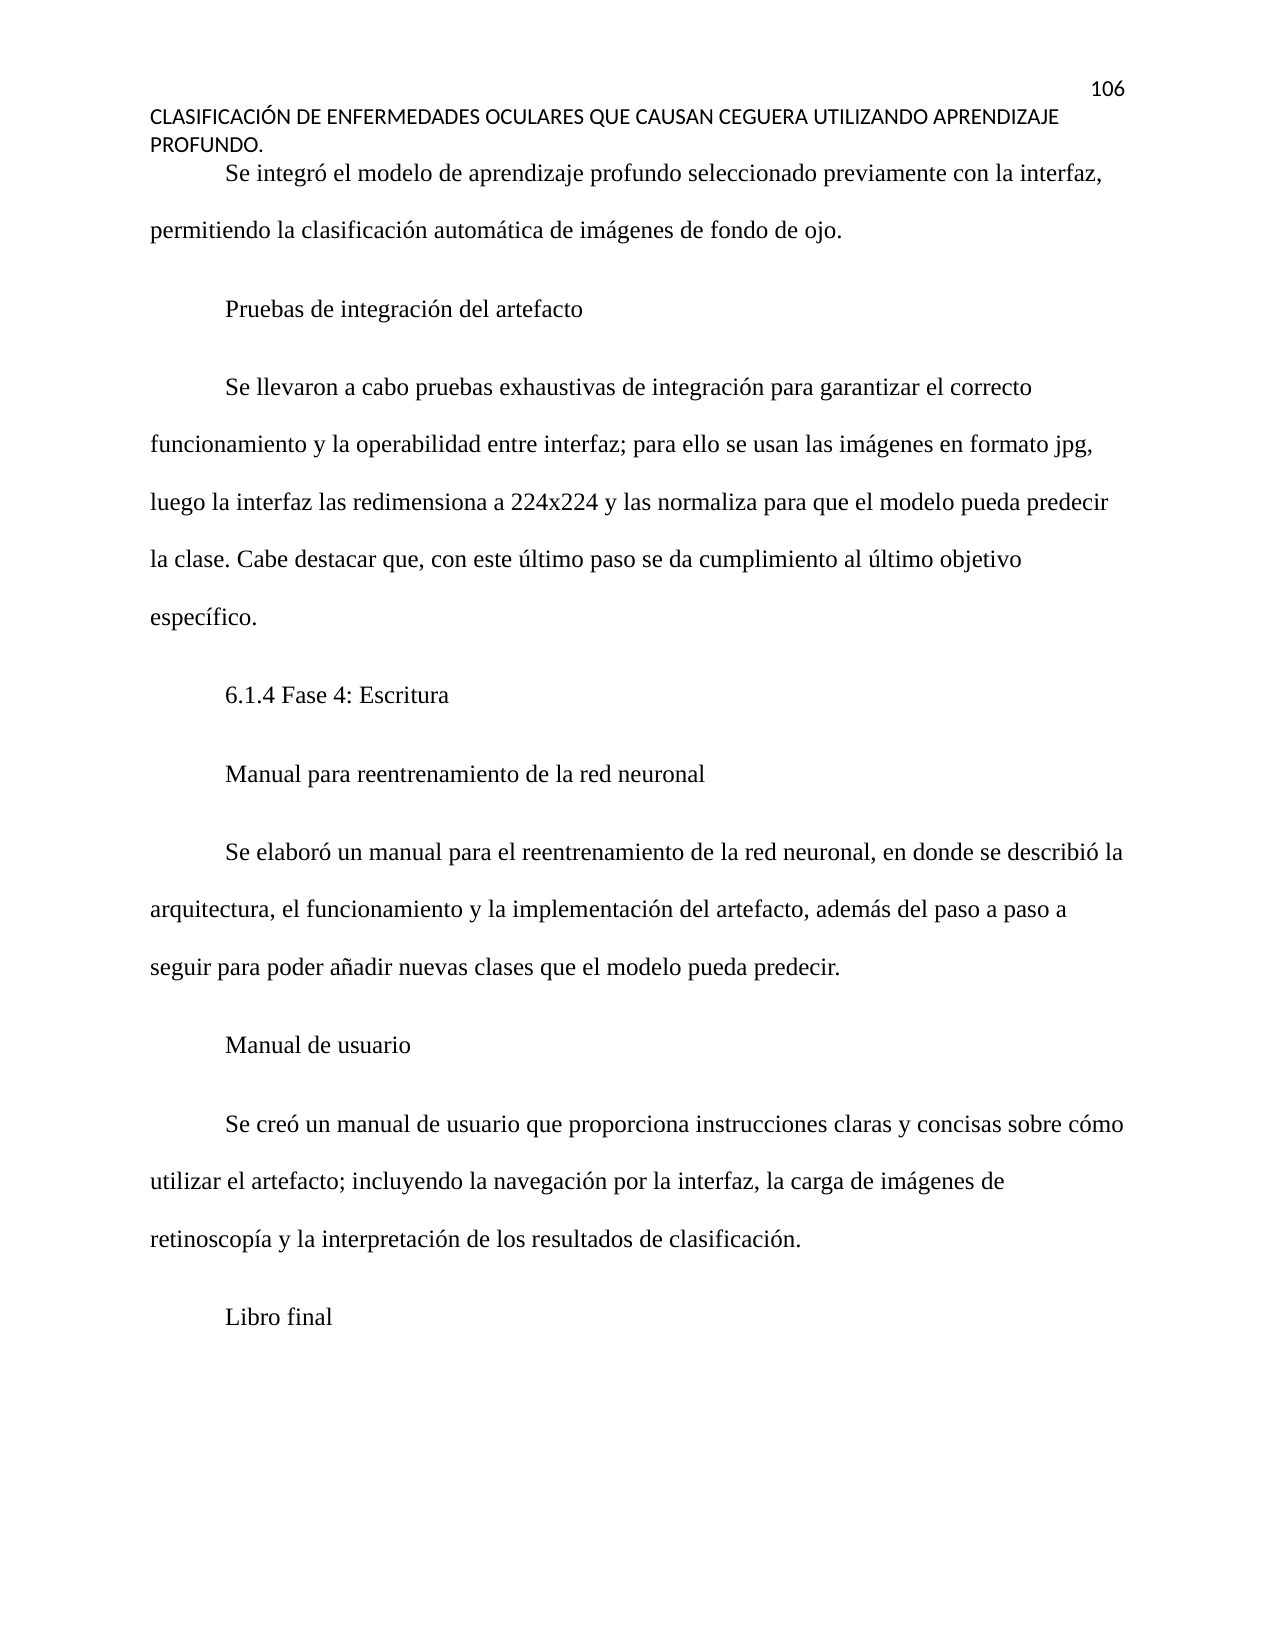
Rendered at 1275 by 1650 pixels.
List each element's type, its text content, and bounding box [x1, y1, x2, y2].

text Se creó un manual de usuario que proporciona instrucciones claras y concisas sobre cómo utilizar el artefacto; incluyendo la navegación por la interfaz, la carga de imágenes de retinoscopía y la interpretación de los resultados de clasificación. [150, 1109, 1125, 1252]
text Pruebas de integración del artefacto [150, 294, 1125, 322]
text Manual para reentrenamiento de la red neuronal [150, 759, 1125, 787]
text 6.1.4 Fase 4: Escritura [150, 680, 1125, 709]
text Manual de usuario [150, 1030, 1125, 1059]
text Se integró el modelo de aprendizaje profundo seleccionado previamente con la interfaz, permitiendo la clasificación automática de imágenes de fondo de ojo. [150, 158, 1125, 244]
text Se llevaron a cabo pruebas exhaustivas de integración para garantizar el correcto funcionamiento y la operabilidad entre interfaz; para ello se usan las imágenes en formato jpg, luego la interfaz las redimensiona a 224x224 y las normaliza para que el modelo pueda predecir la clase. Cabe destacar que, con este último paso se da cumplimiento al último objetivo específico. [150, 372, 1125, 631]
text Libro final [150, 1302, 1125, 1331]
text Se elaboró un manual para el reentrenamiento de la red neuronal, en donde se describió la arquitectura, el funcionamiento y la implementación del artefacto, además del paso a paso a seguir para poder añadir nuevas clases que el modelo pueda predecir. [150, 837, 1125, 981]
